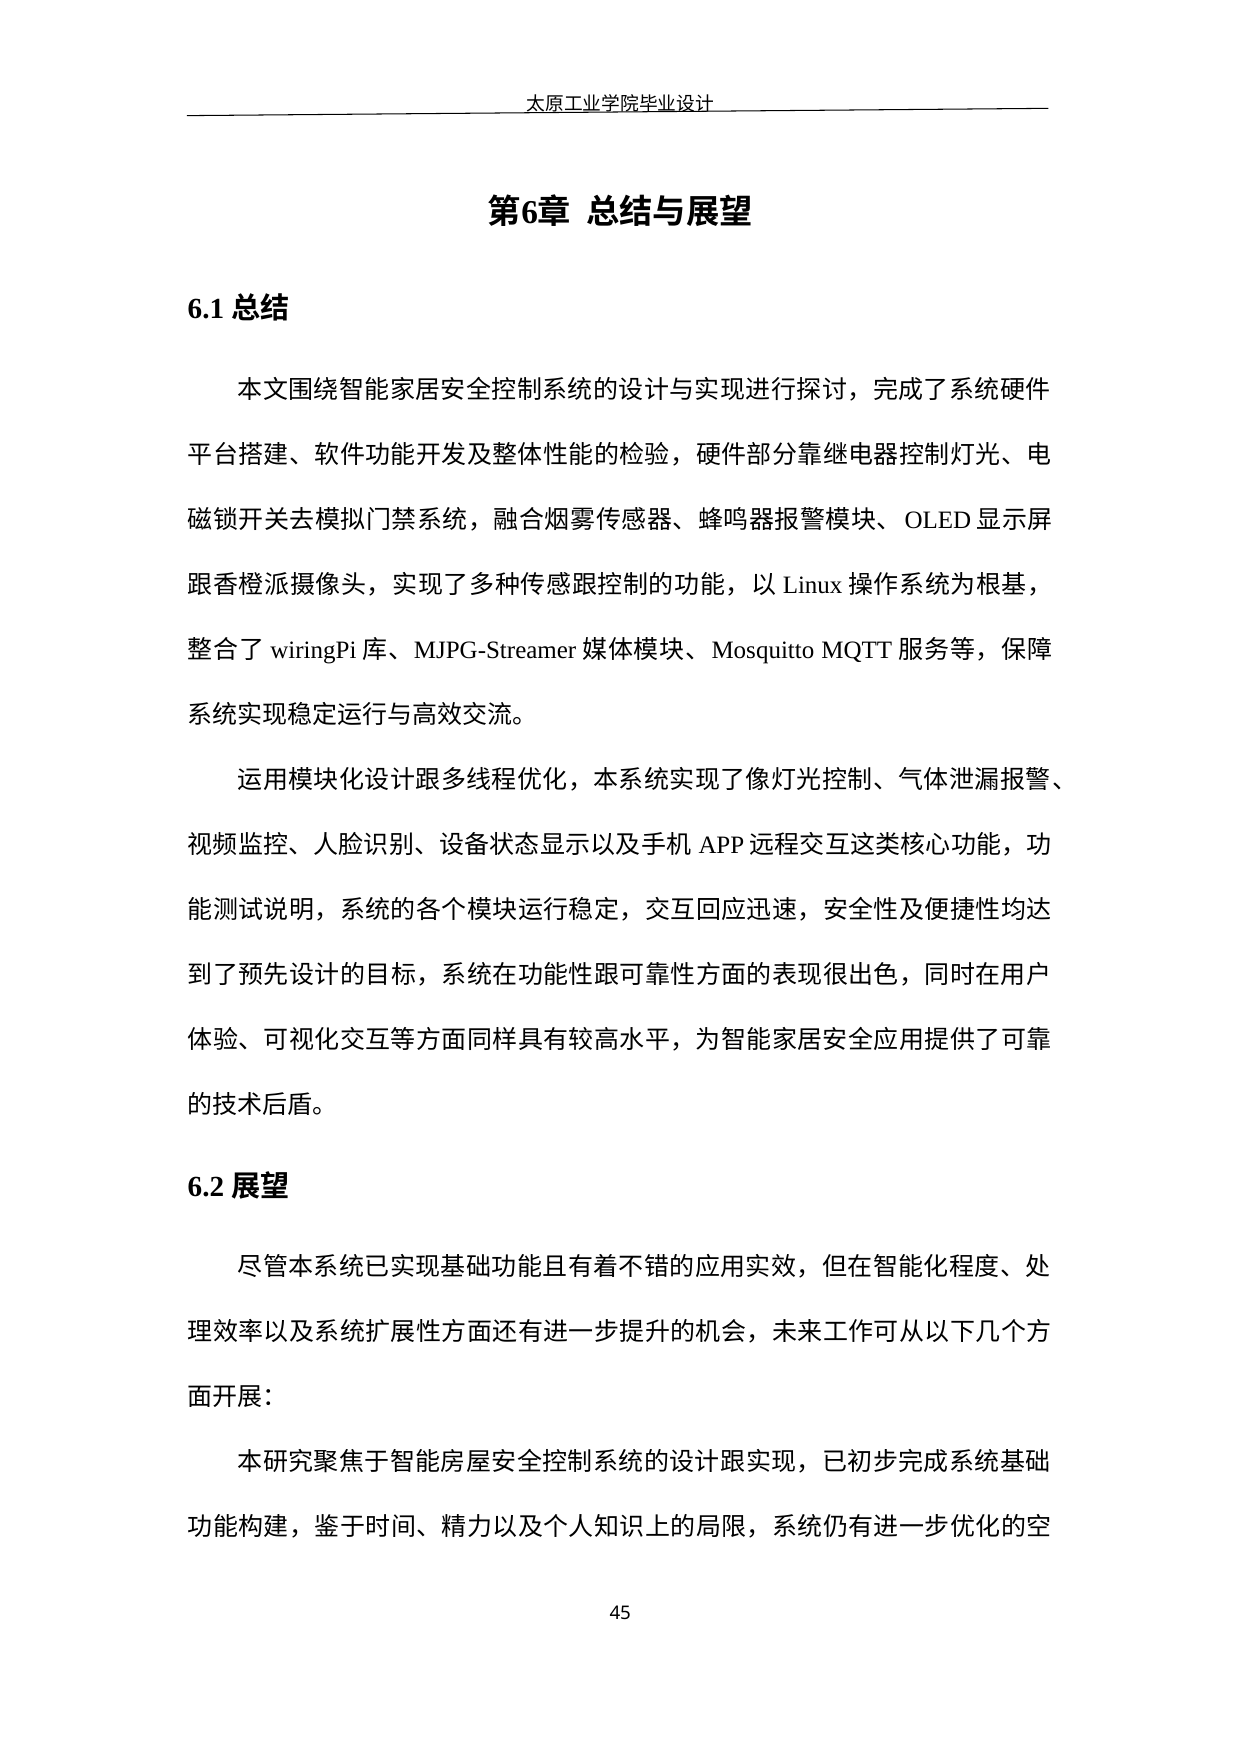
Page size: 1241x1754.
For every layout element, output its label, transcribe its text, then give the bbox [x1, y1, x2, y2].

text 尽管本系统已实现基础功能且有着不错的应用实效，但在智能化程度、处理效率以及系统扩展性方面还有进一步提升的机会，未来工作可从以下几个方面开展： [187, 1232, 1053, 1427]
text 运用模块化设计跟多线程优化，本系统实现了像灯光控制、气体泄漏报警、视频监控、人脸识别、设备状态显示以及手机APP远程交互这类核心功能，功能测试说明，系统的各个模块运行稳定，交互回应迅速，安全性及便捷性均达到了预先设计的目标，系统在功能性跟可靠性方面的表现很出色，同时在用户体验、可视化交互等方面同样具有较高水平，为智能家居安全应用提供了可靠的技术后盾。 [187, 745, 1053, 1135]
subtitle 总结 [187, 273, 1053, 338]
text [187, 1427, 1053, 1557]
subtitle 展望 [187, 1151, 1053, 1216]
text 本文围绕智能家居安全控制系统的设计与实现进行探讨，完成了系统硬件平台搭建、软件功能开发及整体性能的检验，硬件部分靠继电器控制灯光、电磁锁开关去模拟门禁系统，融合烟雾传感器、蜂鸣器报警模块、OLED显示屏跟香橙派摄像头，实现了多种传感跟控制的功能，以Linux操作系统为根基，整合了wiringPi库、MJPG-Streamer媒体模块、Mosquitto MQTT服务等，保障系统实现稳定运行与高效交流。 [187, 355, 1053, 745]
subtitle 总结与展望 [187, 176, 1053, 241]
